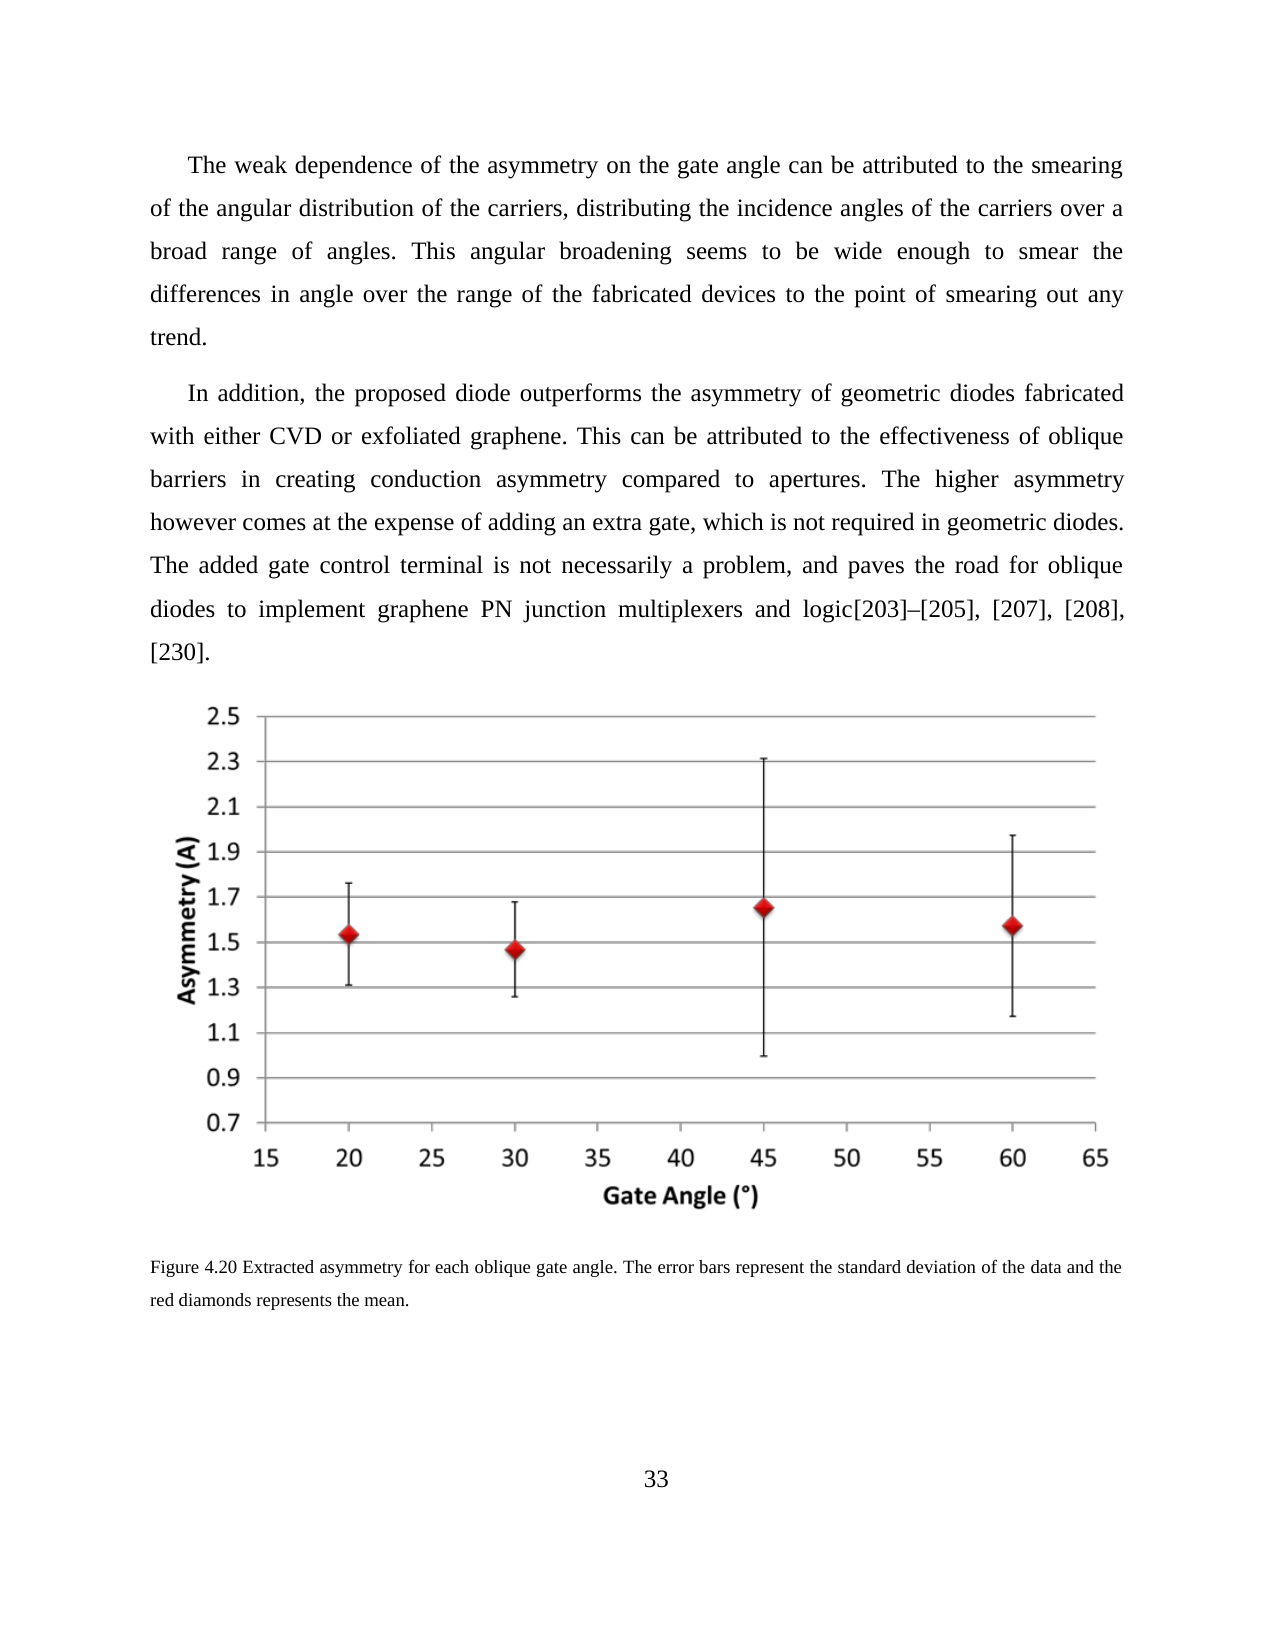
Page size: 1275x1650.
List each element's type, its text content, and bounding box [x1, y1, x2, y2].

text The weak dependence of the asymmetry on the gate angle can be attributed to the smearing of the angular distribution of the carriers, distributing the incidence angles of the carriers over a broad range of angles. This angular broadening seems to be wide enough to smear the differences in angle over the range of the fabricated devices to the point of smearing out any trend. [150, 150, 1125, 351]
picture [150, 692, 1125, 1230]
text In addition, the proposed diode outperforms the asymmetry of geometric diodes fabricated with either CVD or exfoliated graphene. This can be attributed to the effectiveness of oblique barriers in creating conduction asymmetry compared to apertures. The higher asymmetry however comes at the expense of adding an extra gate, which is not required in geometric diodes. The added gate control terminal is not necessarily a problem, and paves the road for oblique diodes to implement graphene PN junction multiplexers and logic[203]–[205], [207], [208], [230]. [150, 378, 1125, 666]
